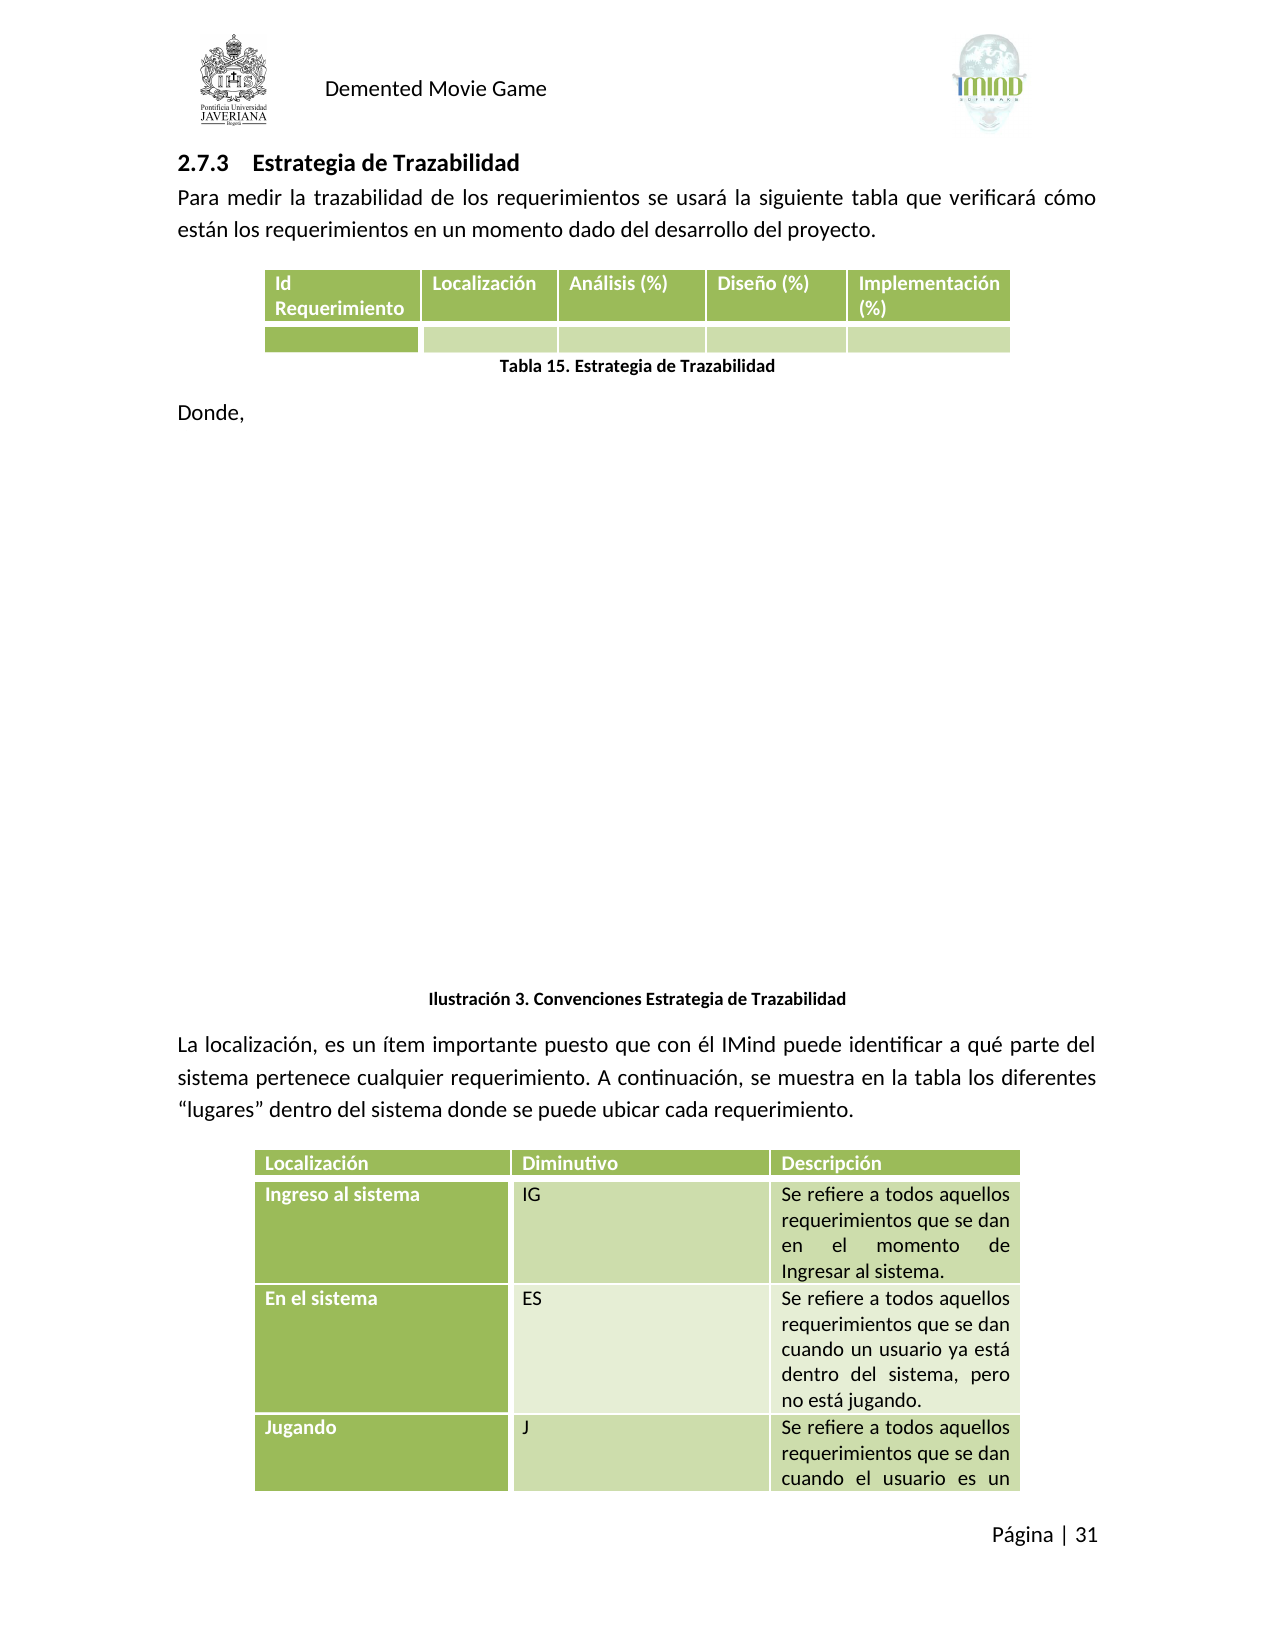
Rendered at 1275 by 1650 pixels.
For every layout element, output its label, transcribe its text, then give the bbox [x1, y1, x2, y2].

table_cell Se refiere a todos aquellos requerimientos que se dan cuando el usuario es un jugador y ya se encuentra dentro de una partida. [771, 1415, 1020, 1491]
text Donde, [177, 398, 1098, 962]
table_header Descripción [771, 1150, 1020, 1175]
table_cell [707, 327, 846, 352]
table_header Diminutivo [512, 1150, 769, 1175]
subtitle Estrategia de Trazabilidad [177, 148, 1098, 178]
table_cell En el sistema [255, 1285, 508, 1412]
table_cell Jugando [255, 1415, 508, 1491]
text La localización, es un ítem importante puesto que con él IMind puede identificar a qué parte del sistema pertenece cualquier requerimiento. A continuación, se muestra en la tabla los diferentes “lugares” dentro del sistema donde se puede ubicar cada requerimiento. [177, 1031, 1098, 1123]
table_cell [265, 327, 418, 352]
picture [200, 34, 267, 126]
table_header Implementación (%) [848, 270, 1010, 321]
table_cell [424, 327, 557, 352]
table_cell J [514, 1415, 769, 1491]
table_header Id Requerimiento [265, 270, 420, 321]
table_header Diseño (%) [707, 270, 846, 321]
table_cell Se refiere a todos aquellos requerimientos que se dan cuando un usuario ya está dentro del sistema, pero no está jugando. [771, 1285, 1020, 1412]
table_cell [848, 327, 1010, 352]
text Ilustración 3. Convenciones Estrategia de Trazabilidad [177, 987, 1098, 1010]
table_header Localización [422, 270, 557, 321]
table_header Análisis (%) [559, 270, 705, 321]
table_cell ES [514, 1285, 769, 1412]
text Para medir la trazabilidad de los requerimientos se usará la siguiente tabla que verificará cómo están los requerimientos en un momento dado del desarrollo del proyecto. [177, 183, 1098, 243]
text Tabla 15. Estrategia de Trazabilidad [177, 354, 1098, 377]
picture [951, 34, 1033, 138]
table_cell Ingreso al sistema [255, 1182, 508, 1283]
table_header Localización [255, 1150, 510, 1175]
table_cell [559, 327, 705, 352]
table_cell IG [514, 1182, 769, 1283]
table_cell Se refiere a todos aquellos requerimientos que se dan en el momento de Ingresar al sistema. [771, 1182, 1020, 1283]
